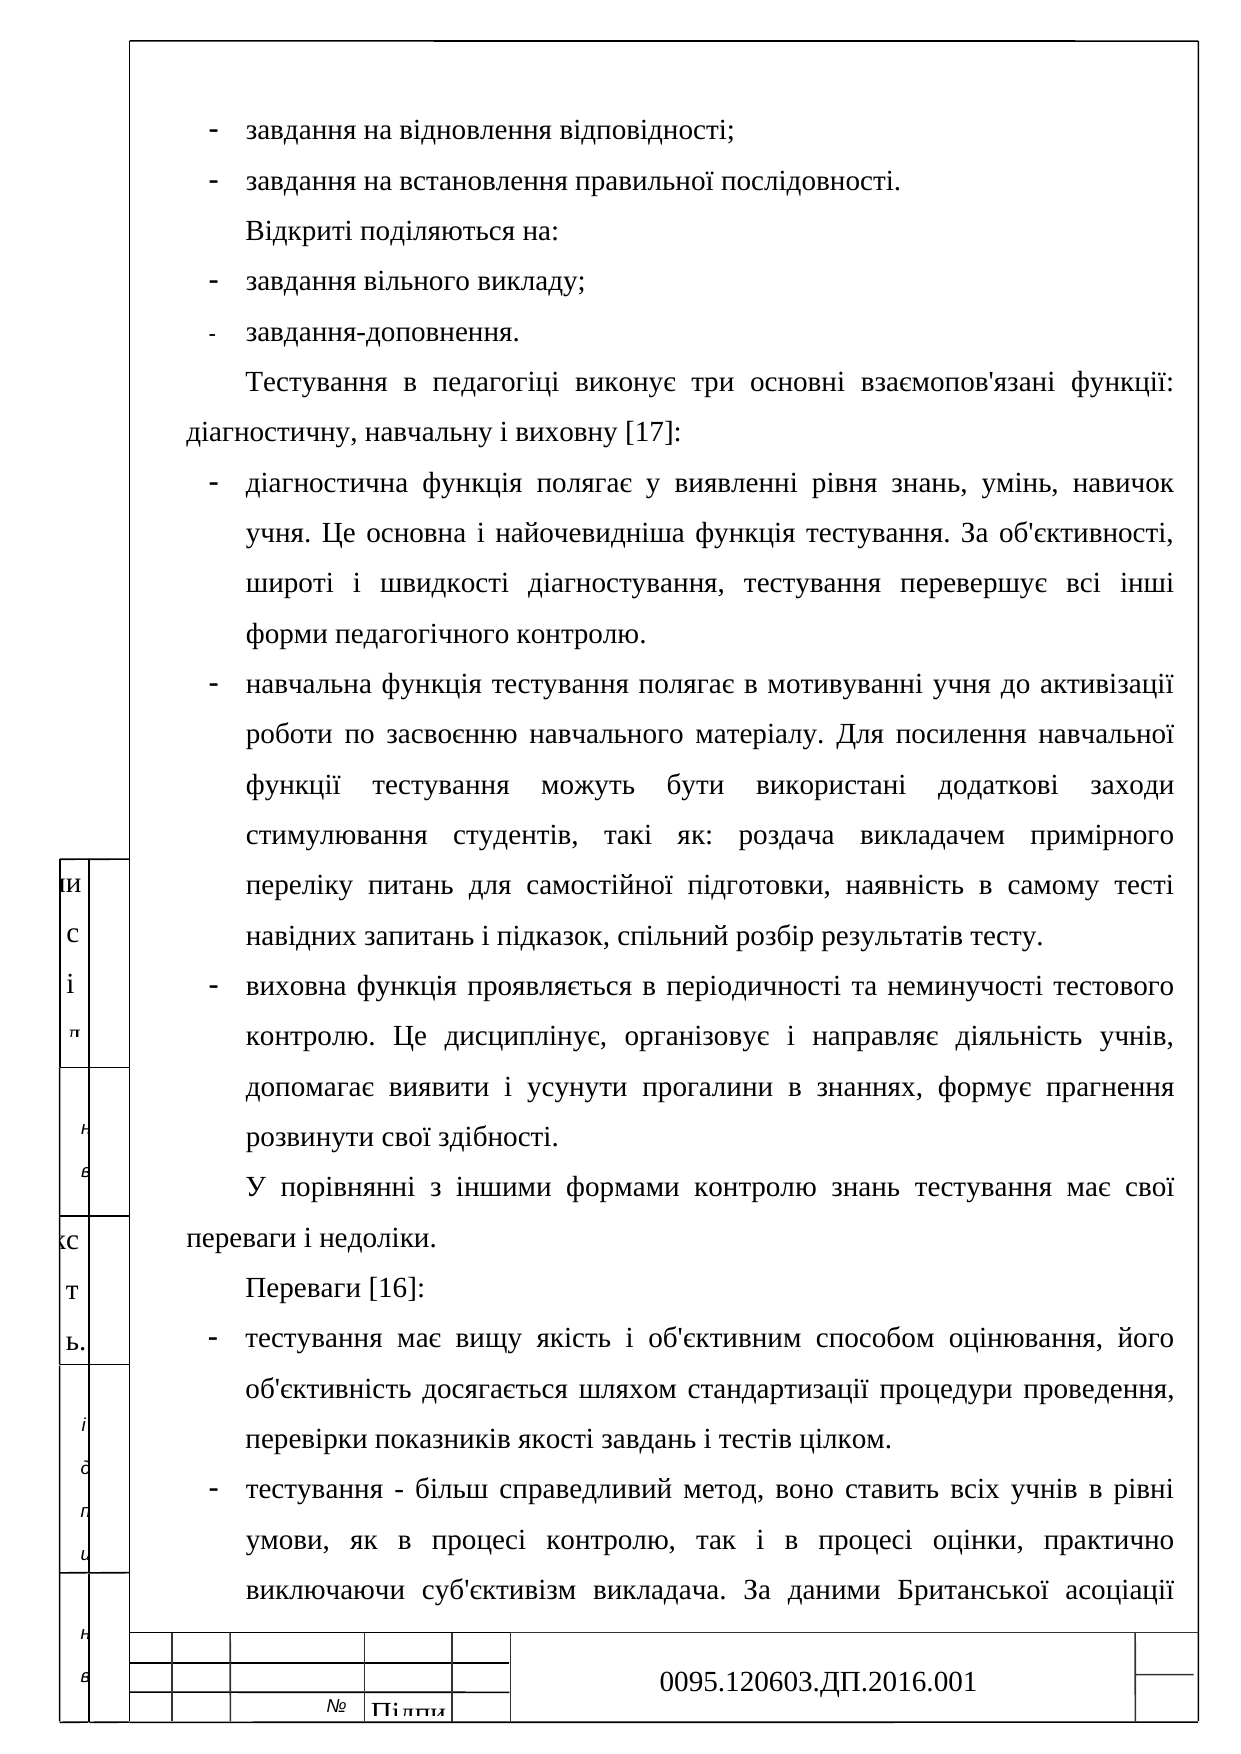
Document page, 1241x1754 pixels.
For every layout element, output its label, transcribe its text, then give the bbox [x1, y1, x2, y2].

text У порівнянні з іншими формами контролю знань тестування має свої переваги і недоліки. [186, 1169, 1175, 1253]
text Відкриті поділяються на: [186, 213, 1175, 247]
list виховна функція проявляється в періодичності та неминучості тестового контролю. Це дисциплінує, організовує і направляє діяльність учнів, допомагає виявити і усунути прогалини в знаннях, формує прагнення розвинути свої здібності. [208, 968, 1175, 1153]
list завдання-доповнення. [208, 314, 1175, 347]
list завдання на відновлення відповідності; [208, 112, 1175, 146]
list завдання на встановлення правильної послідовності. [208, 163, 1175, 196]
list діагностична функція полягає у виявленні рівня знань, умінь, навичок учня. Це основна і найочевидніша функція тестування. За об'єктивності, широті і швидкості діагностування, тестування перевершує всі інші форми педагогічного контролю. [208, 465, 1175, 649]
list завдання вільного викладу; [208, 263, 1175, 297]
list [208, 1471, 1175, 1606]
list навчальна функція тестування полягає в мотивуванні учня до активізації роботи по засвоєнню навчального матеріалу. Для посилення навчальної функції тестування можуть бути використані додаткові заходи стимулювання студентів, такі як: роздача викладачем примірного переліку питань для самостійної підготовки, наявність в самому тесті навідних запитань і підказок, спільний розбір результатів тесту. [208, 666, 1175, 951]
text Тестування в педагогіці виконує три основні взаємопов'язані функції: діагностичну, навчальну і виховну [17]: [186, 364, 1175, 448]
list тестування має вищу якість і об'єктивним способом оцінювання, його об'єктивність досягається шляхом стандартизації процедури проведення, перевірки показників якості завдань і тестів цілком. [208, 1320, 1175, 1454]
text Переваги [16]: [186, 1270, 1175, 1303]
